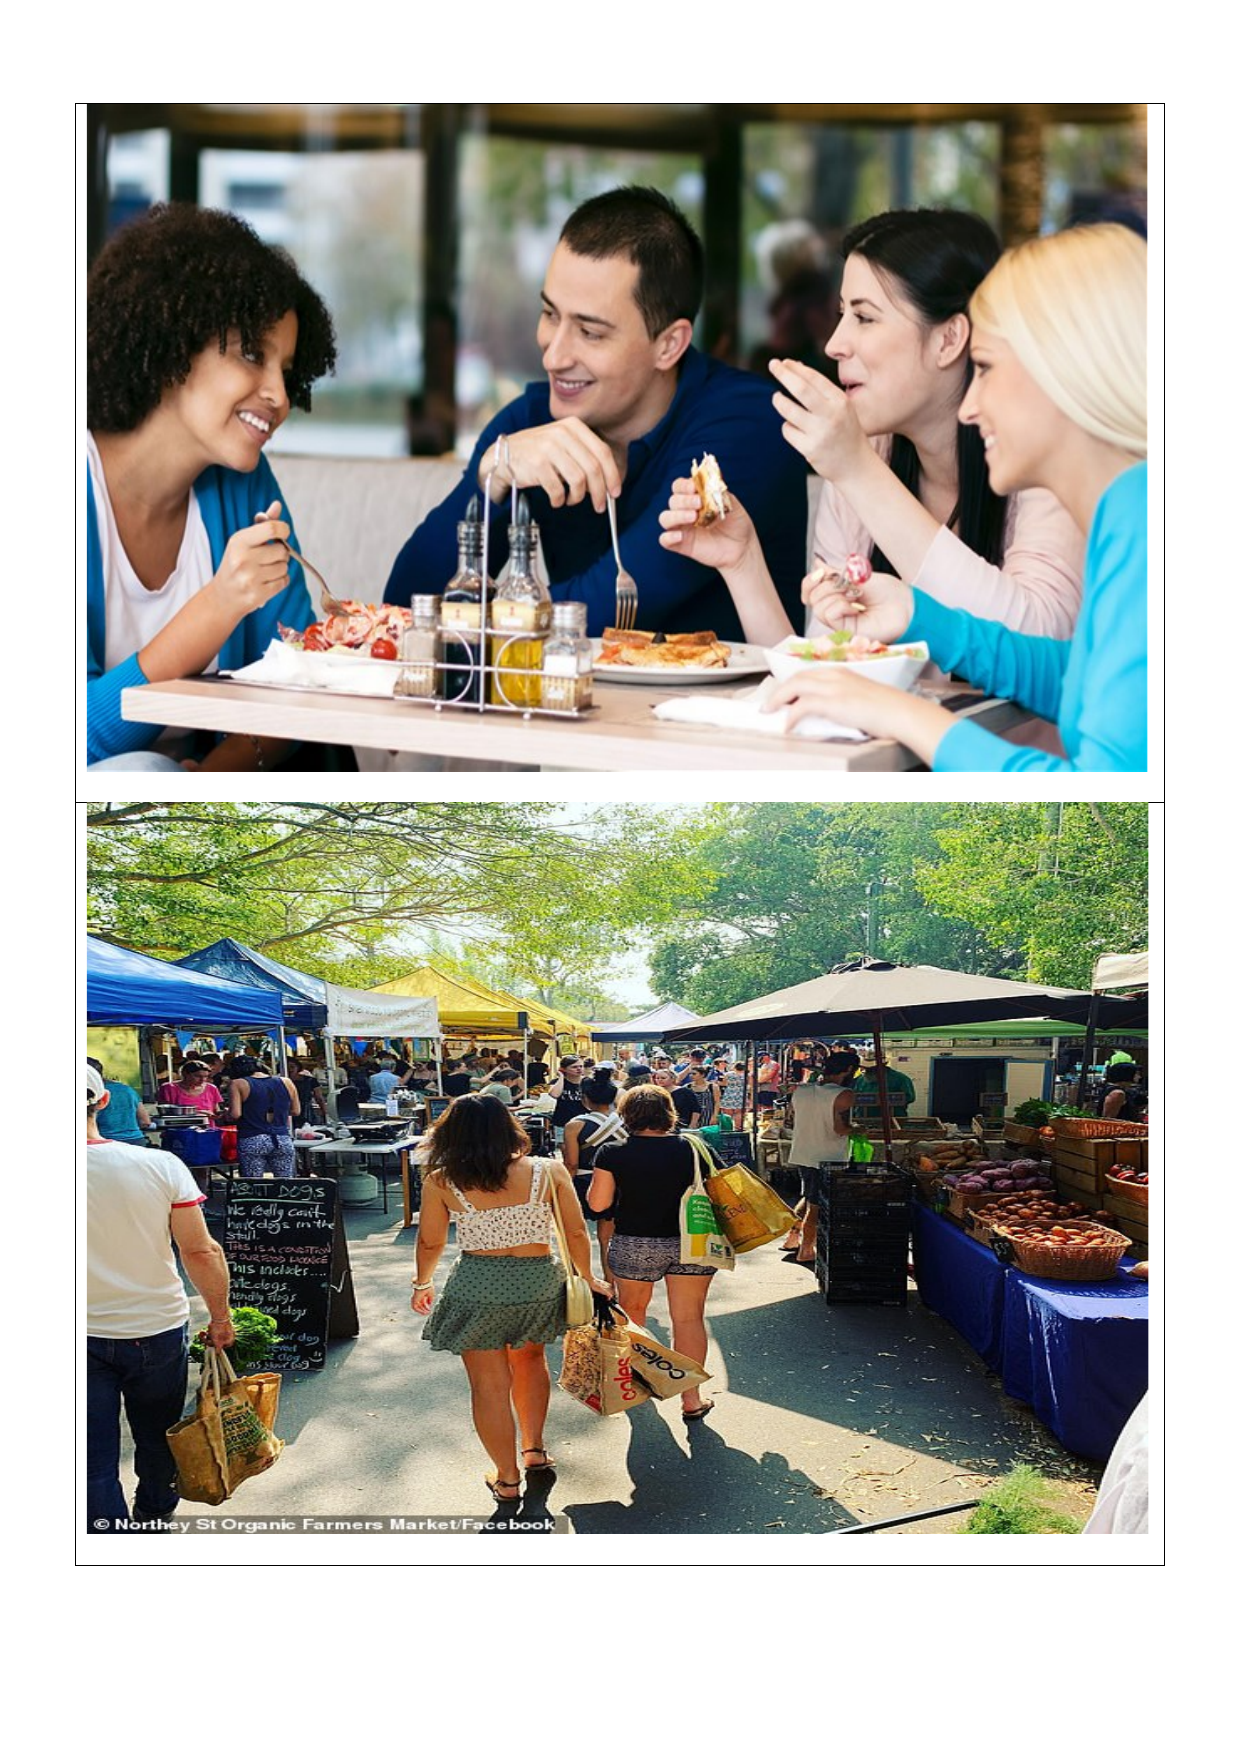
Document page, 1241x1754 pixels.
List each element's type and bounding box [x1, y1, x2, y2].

table_cell [76, 803, 1164, 1564]
table_header [76, 104, 1164, 802]
picture [86, 104, 1148, 772]
picture [118, 680, 128, 685]
picture [86, 802, 1149, 1534]
